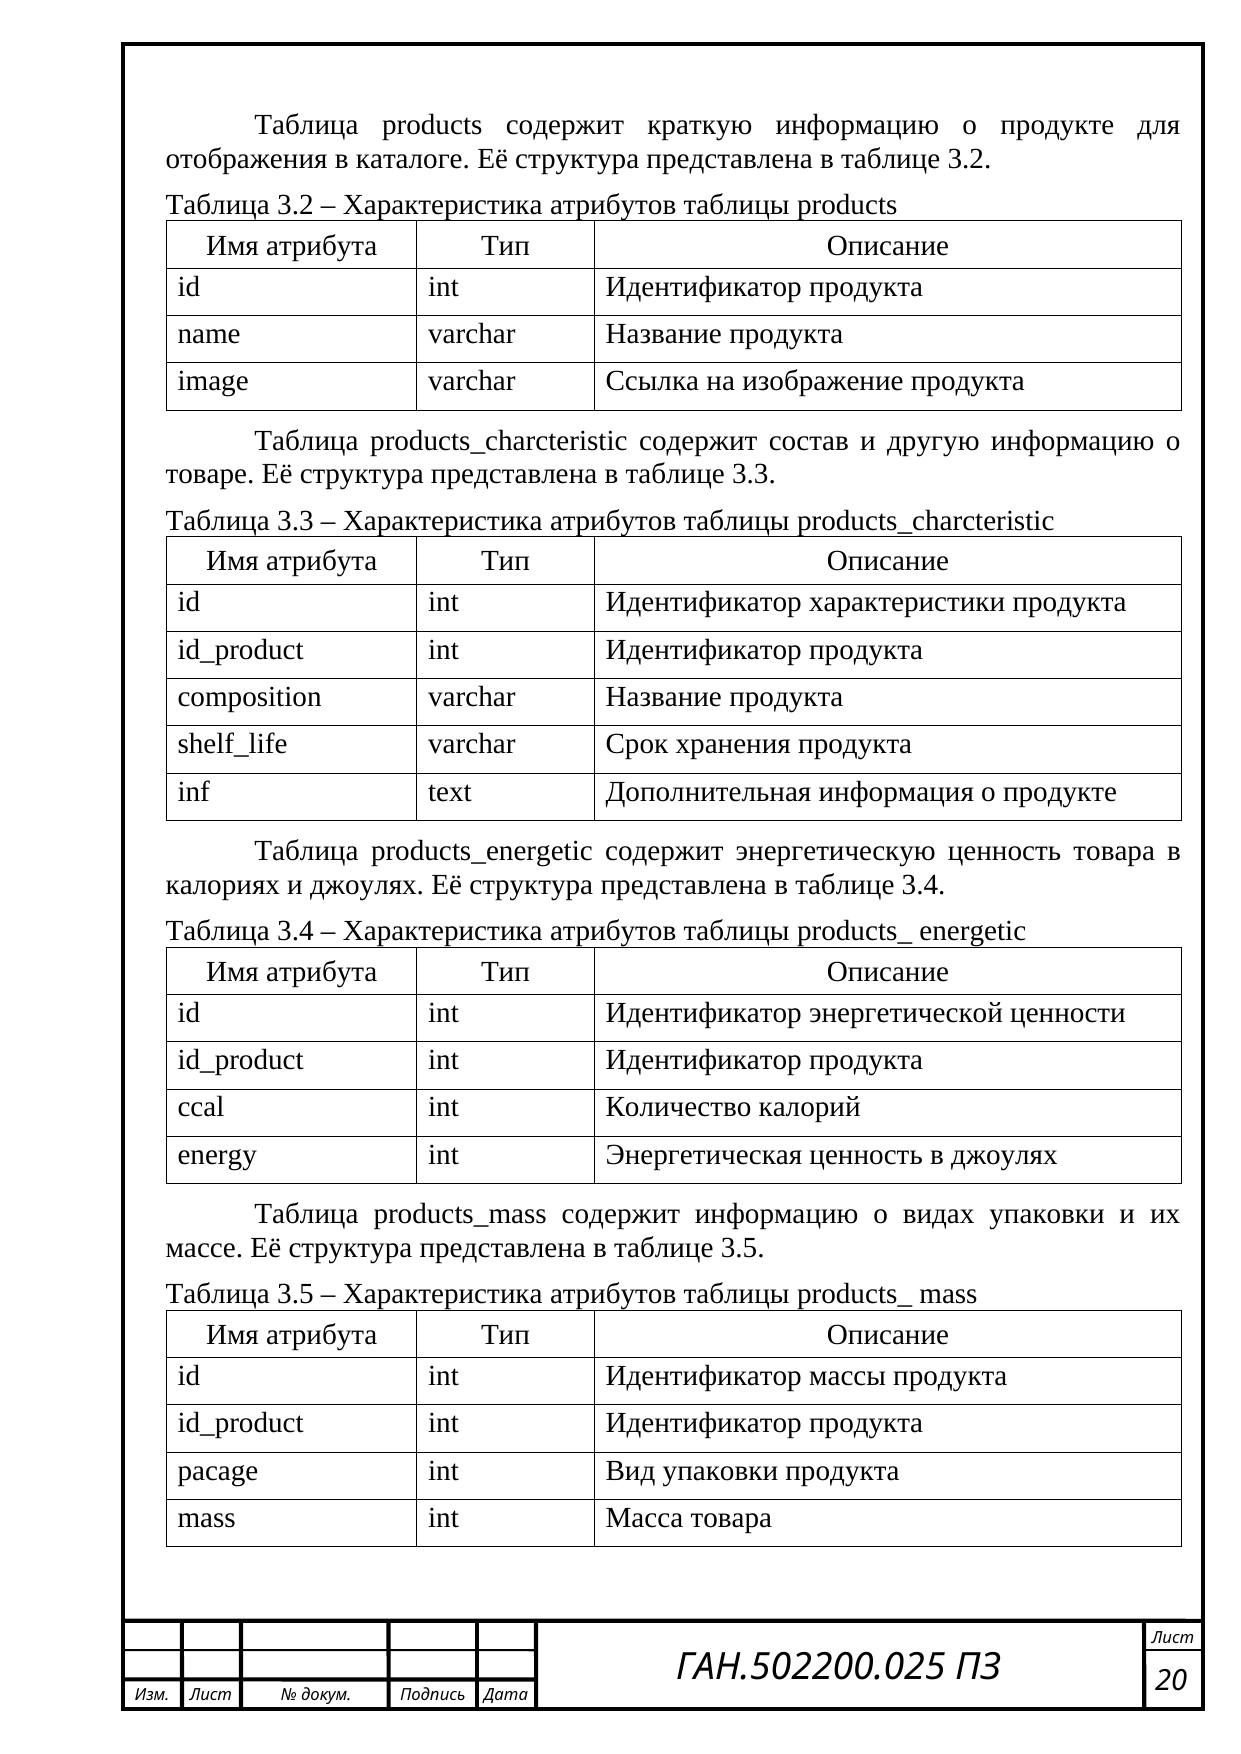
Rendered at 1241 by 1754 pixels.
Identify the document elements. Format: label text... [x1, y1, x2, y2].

table_cell energy [167, 1137, 416, 1183]
table_cell id [167, 585, 416, 631]
table_cell Масса товара [595, 1500, 1181, 1546]
table_cell int [417, 585, 594, 631]
table_cell varchar [417, 316, 594, 362]
table_header Описание [595, 1311, 1181, 1357]
table_cell composition [167, 679, 416, 725]
table_cell Идентификатор характеристики продукта [595, 585, 1181, 631]
table_cell int [417, 269, 594, 315]
table_cell int [417, 1405, 594, 1452]
table_cell id_product [167, 1405, 416, 1452]
table_cell Энергетическая ценность в джоулях [595, 1137, 1181, 1183]
table_cell inf [167, 774, 416, 820]
table_cell int [417, 1500, 594, 1546]
table_cell varchar [417, 679, 594, 725]
table_header Описание [595, 948, 1181, 994]
table_header Имя атрибута [167, 948, 416, 994]
table_cell int [417, 995, 594, 1041]
text Таблица 3.4 – Характеристика атрибутов таблицы products_ energetic [165, 913, 1181, 947]
table_header Тип [417, 537, 594, 583]
table_header Имя атрибута [167, 537, 416, 583]
text Таблица 3.5 – Характеристика атрибутов таблицы products_ mass [165, 1276, 1181, 1310]
text Таблица 3.2 – Характеристика атрибутов таблицы products [165, 187, 1181, 220]
table_cell Идентификатор продукта [595, 269, 1181, 315]
table_cell Ссылка на изображение продукта [595, 363, 1181, 409]
table_cell varchar [417, 363, 594, 409]
table_cell pacage [167, 1453, 416, 1499]
text Таблица products содержит краткую информацию о продукте для отображения в каталоге. Её структура представлена в таблице 3.2. [165, 107, 1181, 174]
table_header Тип [417, 948, 594, 994]
table_cell Идентификатор продукта [595, 1405, 1181, 1452]
text Таблица products_mass содержит информацию о видах упаковки и их массе. Её структура представлена в таблице 3.5. [165, 1197, 1181, 1264]
table_header Имя атрибута [167, 221, 416, 268]
table_cell int [417, 1453, 594, 1499]
table_cell id_product [167, 1042, 416, 1088]
table_header Тип [417, 221, 594, 268]
table_cell Идентификатор продукта [595, 1042, 1181, 1088]
table_cell name [167, 316, 416, 362]
table_cell id_product [167, 632, 416, 678]
table_cell int [417, 1137, 594, 1183]
table_cell int [417, 632, 594, 678]
table_cell Срок хранения продукта [595, 726, 1181, 773]
table_cell Вид упаковки продукта [595, 1453, 1181, 1499]
table_cell text [417, 774, 594, 820]
table_cell Название продукта [595, 679, 1181, 725]
text Таблица products_energetic содержит энергетическую ценность товара в калориях и джоулях. Её структура представлена в таблице 3.4. [165, 833, 1181, 901]
table_cell Идентификатор массы продукта [595, 1358, 1181, 1404]
table_cell Название продукта [595, 316, 1181, 362]
table_cell Количество калорий [595, 1090, 1181, 1136]
table_cell Идентификатор энергетической ценности [595, 995, 1181, 1041]
table_cell int [417, 1042, 594, 1088]
table_cell mass [167, 1500, 416, 1546]
table_cell Идентификатор продукта [595, 632, 1181, 678]
table_cell id [167, 269, 416, 315]
table_header Имя атрибута [167, 1311, 416, 1357]
table_cell int [417, 1358, 594, 1404]
table_cell id [167, 1358, 416, 1404]
table_cell id [167, 995, 416, 1041]
table_cell image [167, 363, 416, 409]
table_header Описание [595, 221, 1181, 268]
table_header Описание [595, 537, 1181, 583]
table_cell varchar [417, 726, 594, 773]
text Таблица products_charcteristic содержит состав и другую информацию о товаре. Её структура представлена в таблице 3.3. [165, 423, 1181, 490]
table_cell int [417, 1090, 594, 1136]
table_cell Дополнительная информация о продукте [595, 774, 1181, 820]
table_cell ccal [167, 1090, 416, 1136]
table_header Тип [417, 1311, 594, 1357]
table_cell shelf_life [167, 726, 416, 773]
text Таблица 3.3 – Характеристика атрибутов таблицы products_charcteristic [165, 503, 1181, 536]
